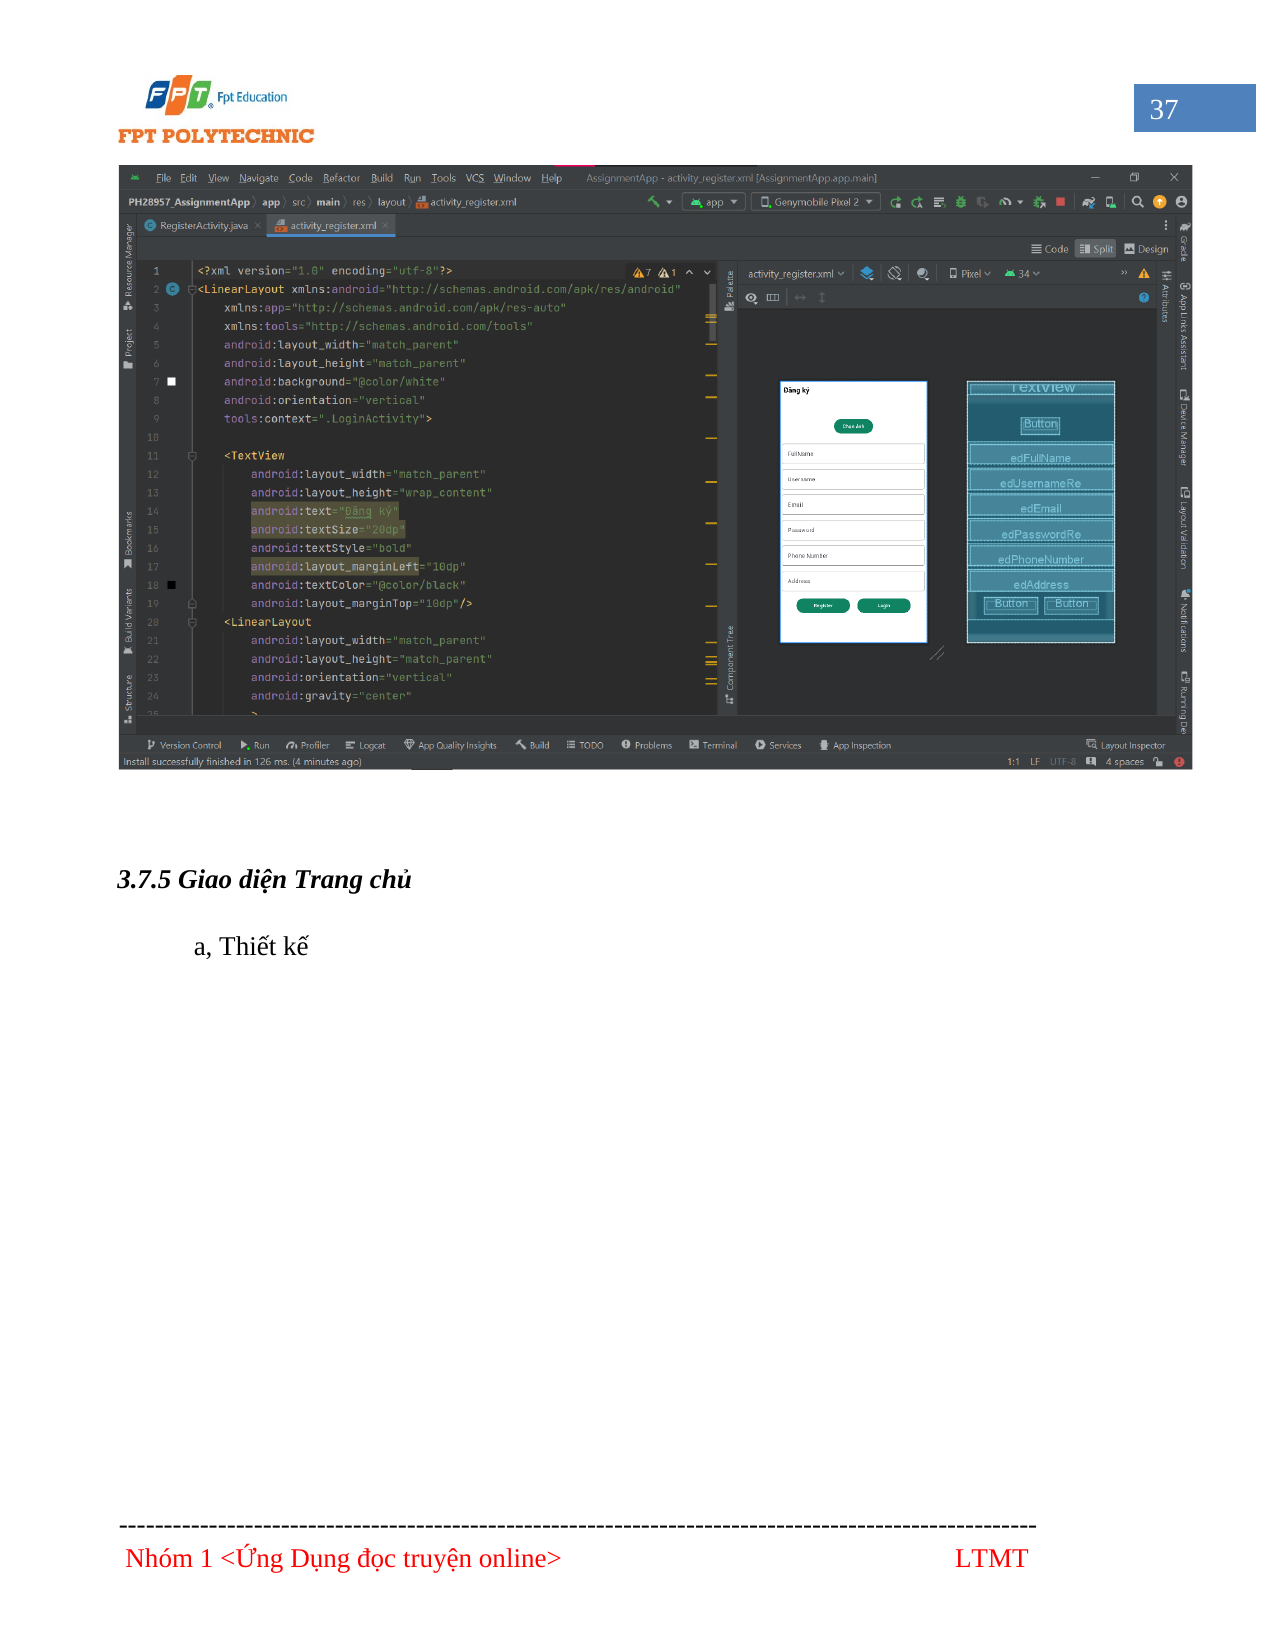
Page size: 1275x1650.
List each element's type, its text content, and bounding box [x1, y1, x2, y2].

picture [118, 75, 316, 143]
subtitle 3.7.5 Giao diện Trang chủ [117, 863, 1192, 894]
picture [118, 165, 1193, 770]
text a, Thiết kế [193, 930, 1184, 961]
